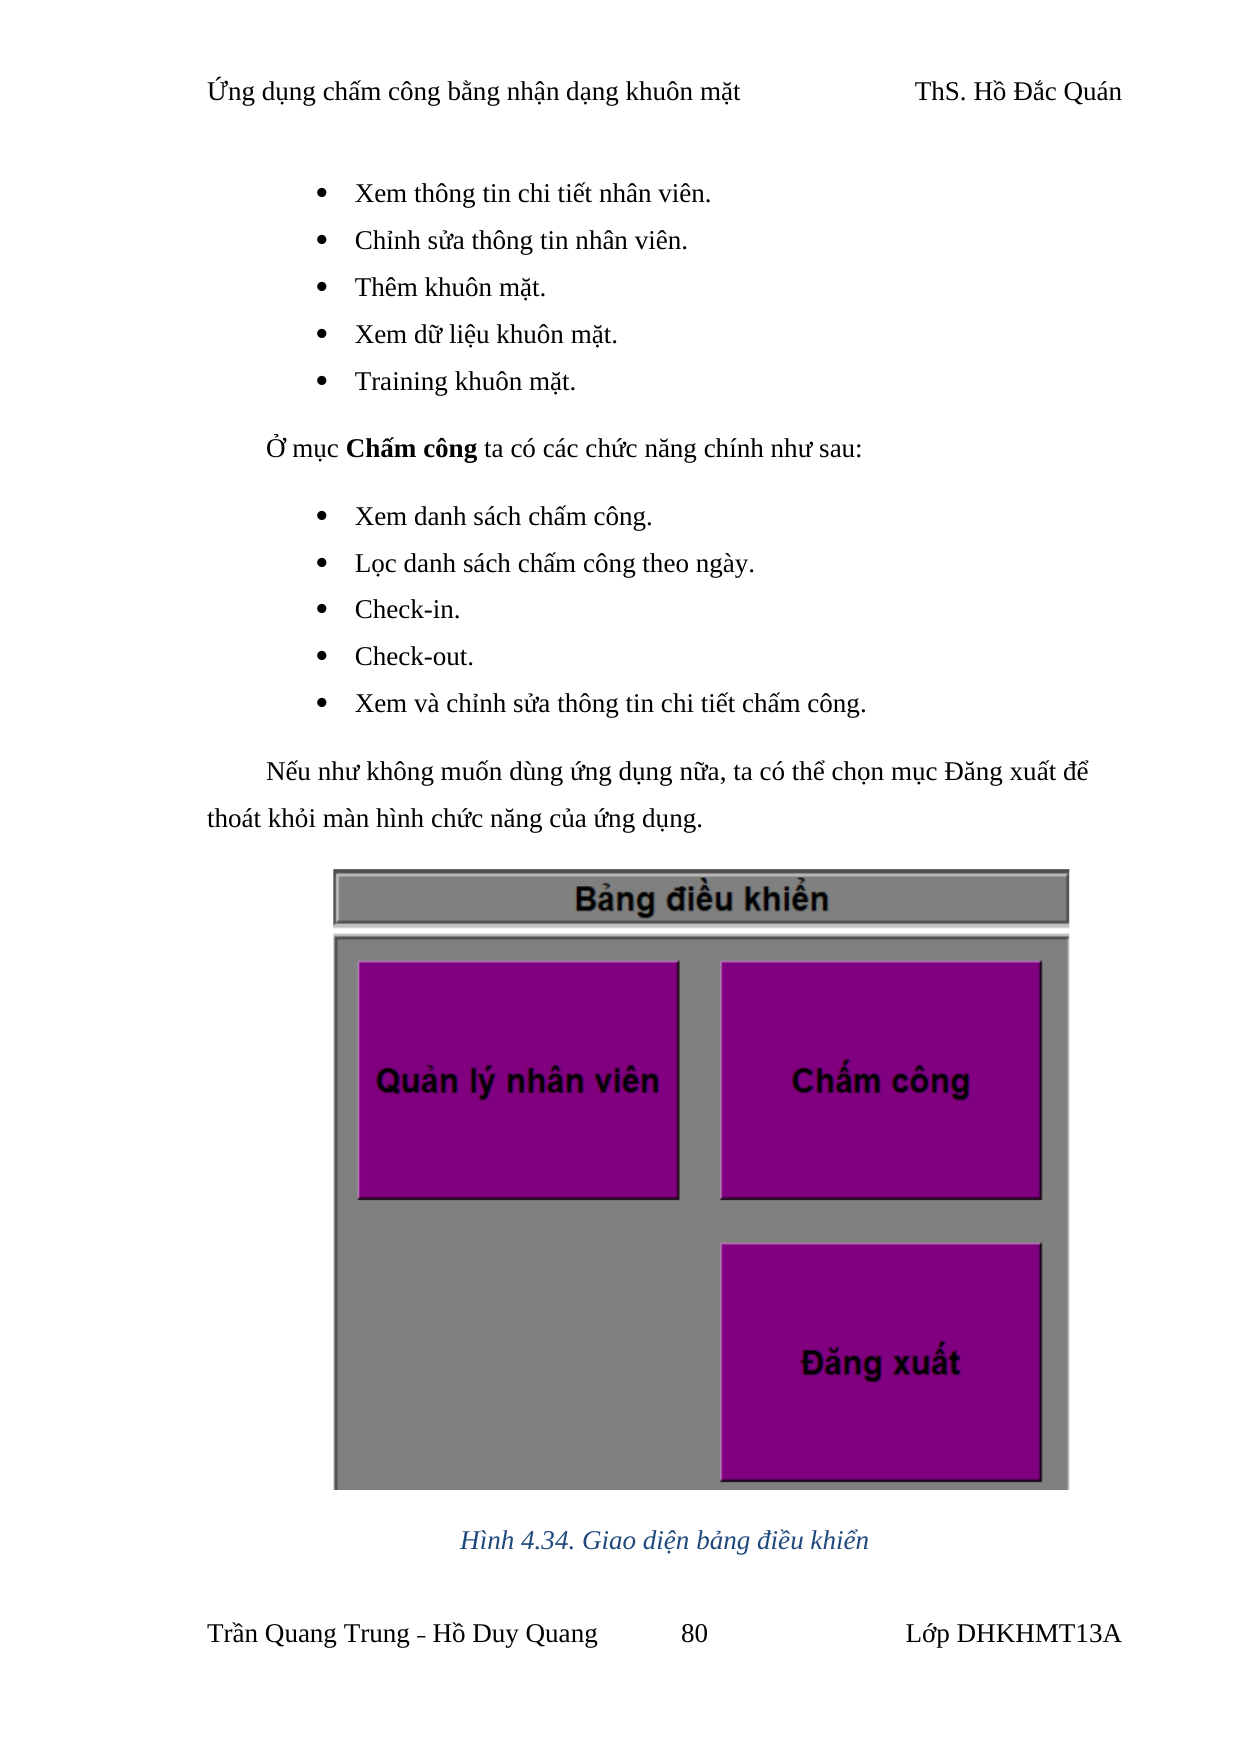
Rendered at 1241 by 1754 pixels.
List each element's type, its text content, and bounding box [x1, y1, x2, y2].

list Xem danh sách chấm công. [317, 500, 1122, 531]
list Xem và chỉnh sửa thông tin chi tiết chấm công. [317, 687, 1122, 719]
text Nếu như không muốn dùng ứng dụng nữa, ta có thể chọn mục Đăng xuất để thoát khỏi màn hình chức năng của ứng dụng. [207, 755, 1122, 833]
list Training khuôn mặt. [317, 365, 1122, 396]
list Thêm khuôn mặt. [317, 271, 1122, 302]
picture [333, 869, 1070, 1490]
text Ở mục Chấm công ta có các chức năng chính như sau: [207, 432, 1122, 463]
list Chỉnh sửa thông tin nhân viên. [317, 224, 1122, 255]
list Xem dữ liệu khuôn mặt. [317, 318, 1122, 349]
list Lọc danh sách chấm công theo ngày. [317, 547, 1122, 578]
list Xem thông tin chi tiết nhân viên. [317, 177, 1122, 208]
list Check-out. [317, 641, 1122, 672]
text Hình 4.34. Giao diện bảng điều khiển [207, 1524, 1122, 1555]
list Check-in. [317, 594, 1122, 625]
